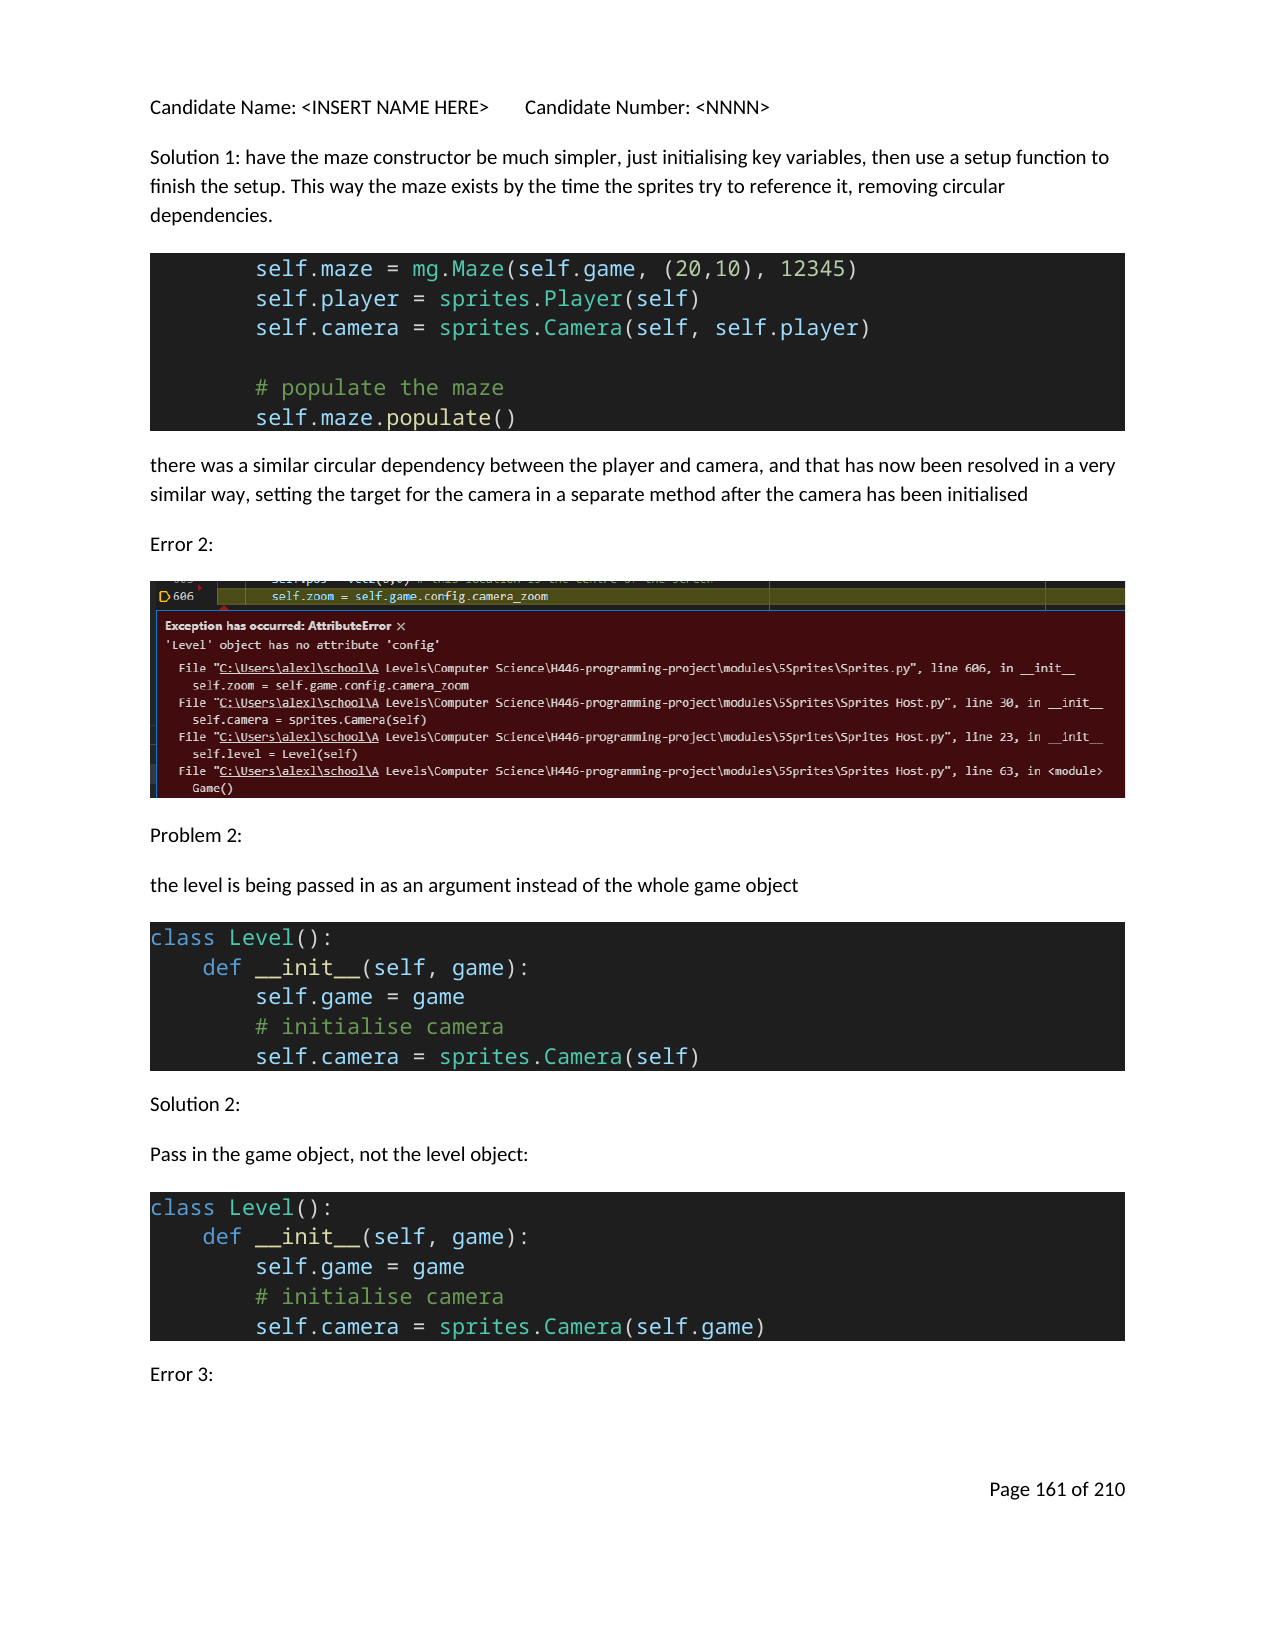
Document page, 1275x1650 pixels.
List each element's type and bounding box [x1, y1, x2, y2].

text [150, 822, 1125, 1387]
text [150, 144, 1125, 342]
picture [150, 581, 1125, 798]
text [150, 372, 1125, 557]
